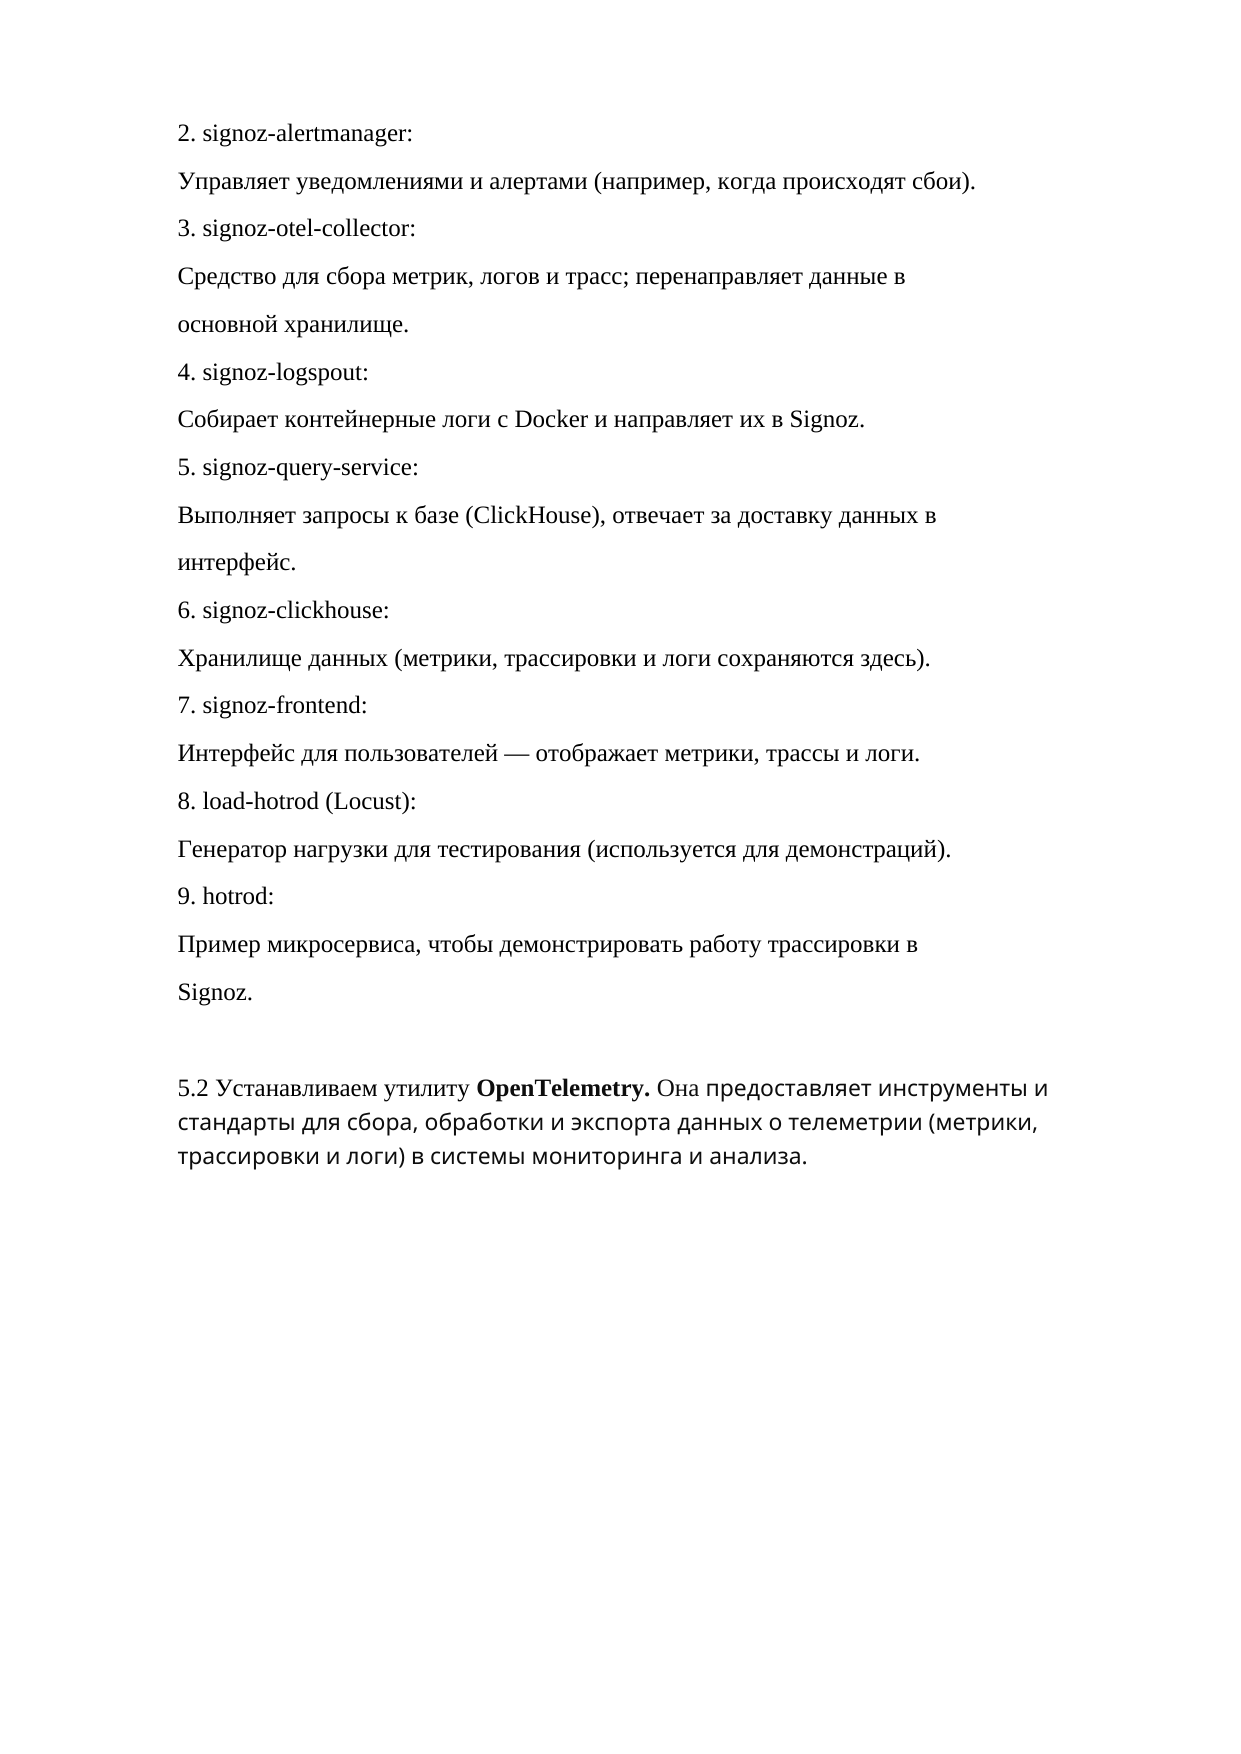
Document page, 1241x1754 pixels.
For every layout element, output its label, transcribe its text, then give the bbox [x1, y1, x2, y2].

text Signoz. [177, 977, 1152, 1006]
text 2. signoz-alertmanager: [177, 118, 1152, 147]
text Генератор нагрузки для тестирования (используется для демонстраций). [177, 834, 1152, 862]
text Выполняет запросы к базе (ClickHouse), отвечает за доставку данных в [177, 500, 1152, 528]
text 8. load-hotrod (Locust): [177, 786, 1152, 815]
text 5.2 Устанавливаем утилиту OpenTelemetry. Она предоставляет инструменты и стандарты для сбора, обработки и экспорта данных о телеметрии (метрики, трассировки и логи) в системы мониторинга и анализа. [177, 1072, 1152, 1171]
text 3. signoz-otel-collector: [177, 213, 1152, 242]
text 5. signoz-query-service: [177, 452, 1152, 481]
text Интерфейс для пользователей — отображает метрики, трассы и логи. [177, 738, 1152, 767]
text основной хранилище. [177, 309, 1152, 338]
text 9. hotrod: [177, 881, 1152, 910]
text интерфейс. [177, 547, 1152, 576]
text 7. signoz-frontend: [177, 691, 1152, 719]
text Собирает контейнерные логи с Docker и направляет их в Signoz. [177, 404, 1152, 433]
text 6. signoz-clickhouse: [177, 595, 1152, 624]
text Хранилище данных (метрики, трассировки и логи сохраняются здесь). [177, 643, 1152, 672]
text 4. signoz-logspout: [177, 357, 1152, 385]
text Средство для сбора метрик, логов и трасс; перенаправляет данные в [177, 261, 1152, 290]
text Управляет уведомлениями и алертами (например, когда происходят сбои). [177, 166, 1152, 194]
text Пример микросервиса, чтобы демонстрировать работу трассировки в [177, 929, 1152, 958]
